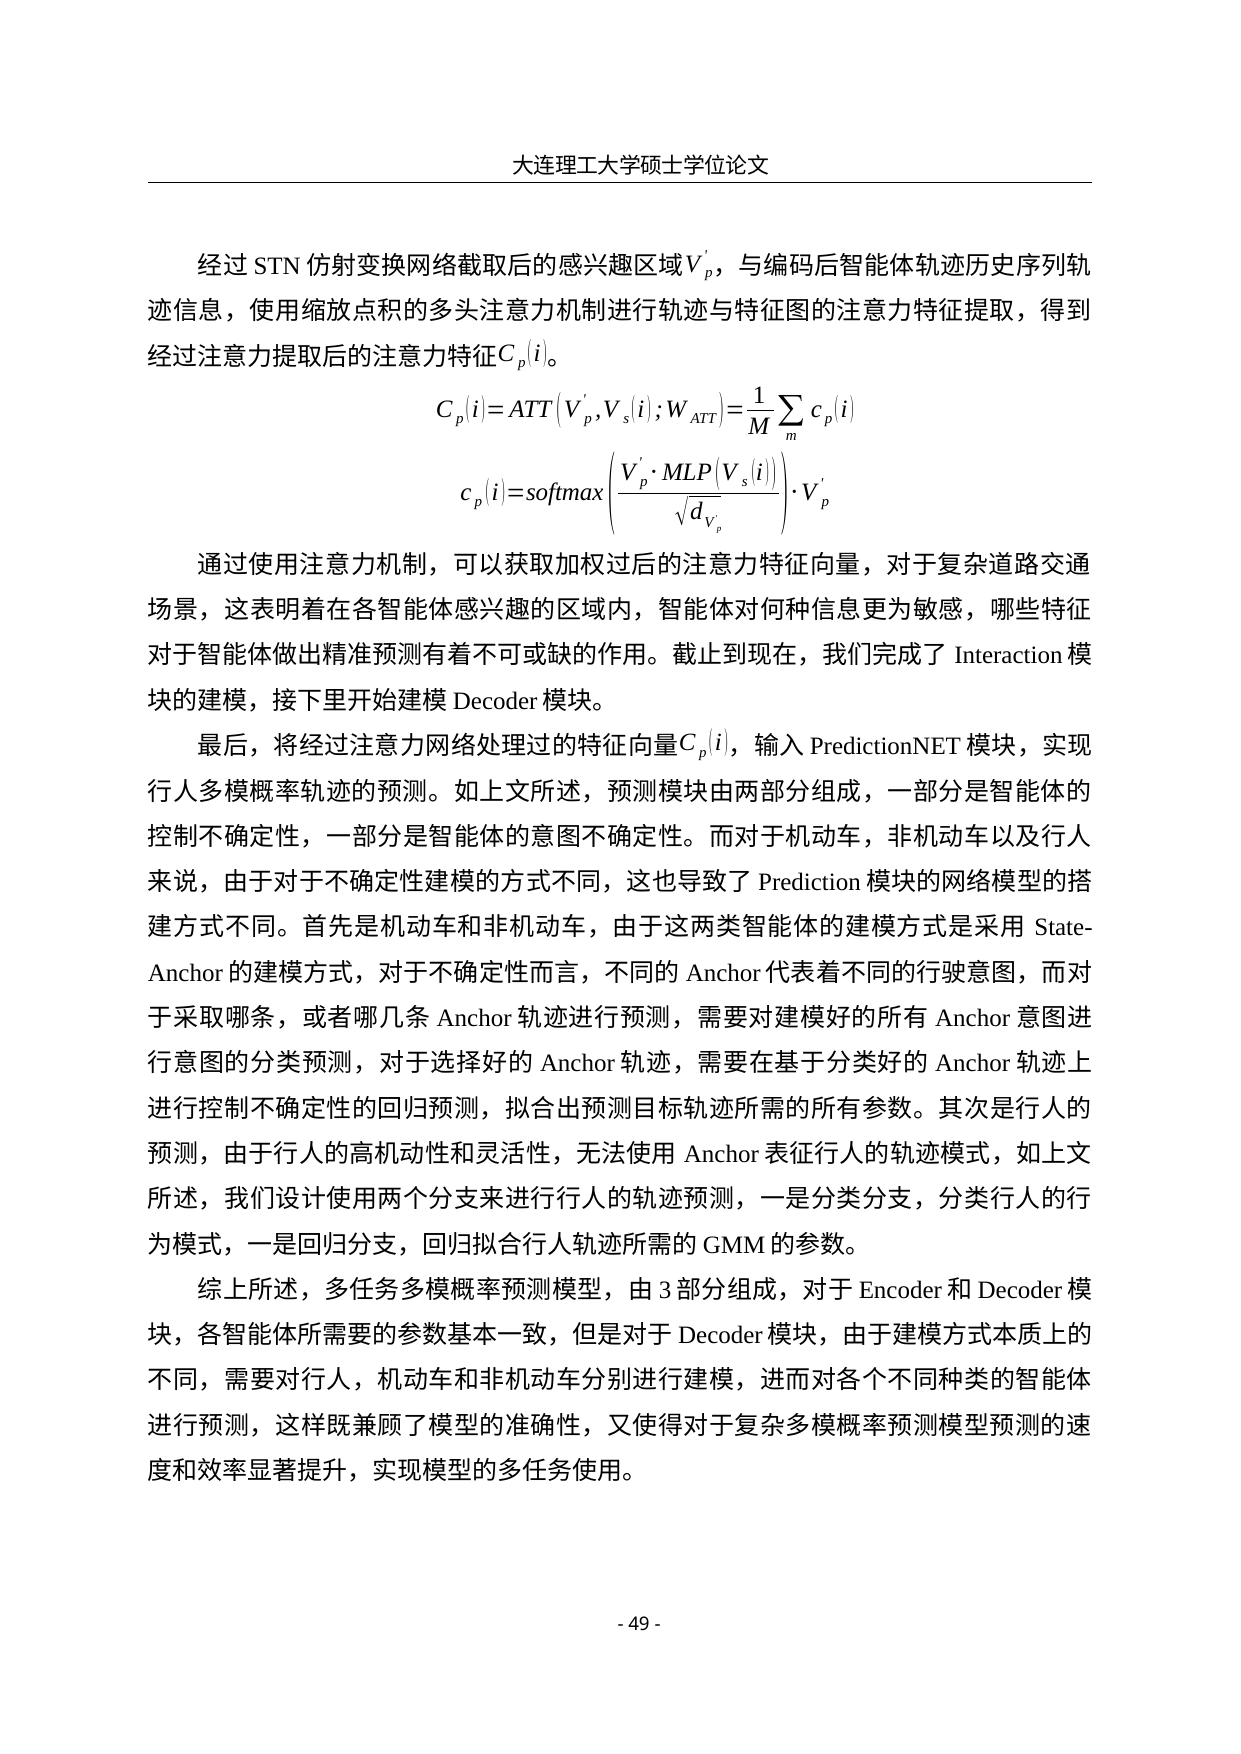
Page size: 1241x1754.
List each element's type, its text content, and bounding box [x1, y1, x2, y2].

text 经过STN仿射变换网络截取后的感兴趣区域，与编码后智能体轨迹历史序列轨迹信息，使用缩放点积的多头注意力机制进行轨迹与特征图的注意力特征提取，得到经过注意力提取后的注意力特征。 [148, 246, 1092, 372]
text 通过使用注意力机制，可以获取加权过后的注意力特征向量，对于复杂道路交通场景，这表明着在各智能体感兴趣的区域内，智能体对何种信息更为敏感，哪些特征对于智能体做出精准预测有着不可或缺的作用。截止到现在，我们完成了Interaction模块的建模，接下里开始建模Decoder模块。 [148, 544, 1092, 717]
text 最后，将经过注意力网络处理过的特征向量，输入PredictionNET模块，实现行人多模概率轨迹的预测。如上文所述，预测模块由两部分组成，一部分是智能体的控制不确定性，一部分是智能体的意图不确定性。而对于机动车，非机动车以及行人来说，由于对于不确定性建模的方式不同，这也导致了Prediction模块的网络模型的搭建方式不同。首先是机动车和非机动车，由于这两类智能体的建模方式是采用State-Anchor的建模方式，对于不确定性而言，不同的Anchor代表着不同的行驶意图，而对于采取哪条，或者哪几条Anchor轨迹进行预测，需要对建模好的所有Anchor意图进行意图的分类预测，对于选择好的Anchor轨迹，需要在基于分类好的Anchor轨迹上进行控制不确定性的回归预测，拟合出预测目标轨迹所需的所有参数。其次是行人的预测，由于行人的高机动性和灵活性，无法使用Anchor表征行人的轨迹模式，如上文所述，我们设计使用两个分支来进行行人的轨迹预测，一是分类分支，分类行人的行为模式，一是回归分支，回归拟合行人轨迹所需的GMM的参数。 [148, 726, 1092, 1260]
text 综上所述，多任务多模概率预测模型，由3部分组成，对于Encoder和Decoder模块，各智能体所需要的参数基本一致，但是对于Decoder模块，由于建模方式本质上的不同，需要对行人，机动车和非机动车分别进行建模，进而对各个不同种类的智能体进行预测，这样既兼顾了模型的准确性，又使得对于复杂多模概率预测模型预测的速度和效率显著提升，实现模型的多任务使用。 [148, 1269, 1092, 1487]
